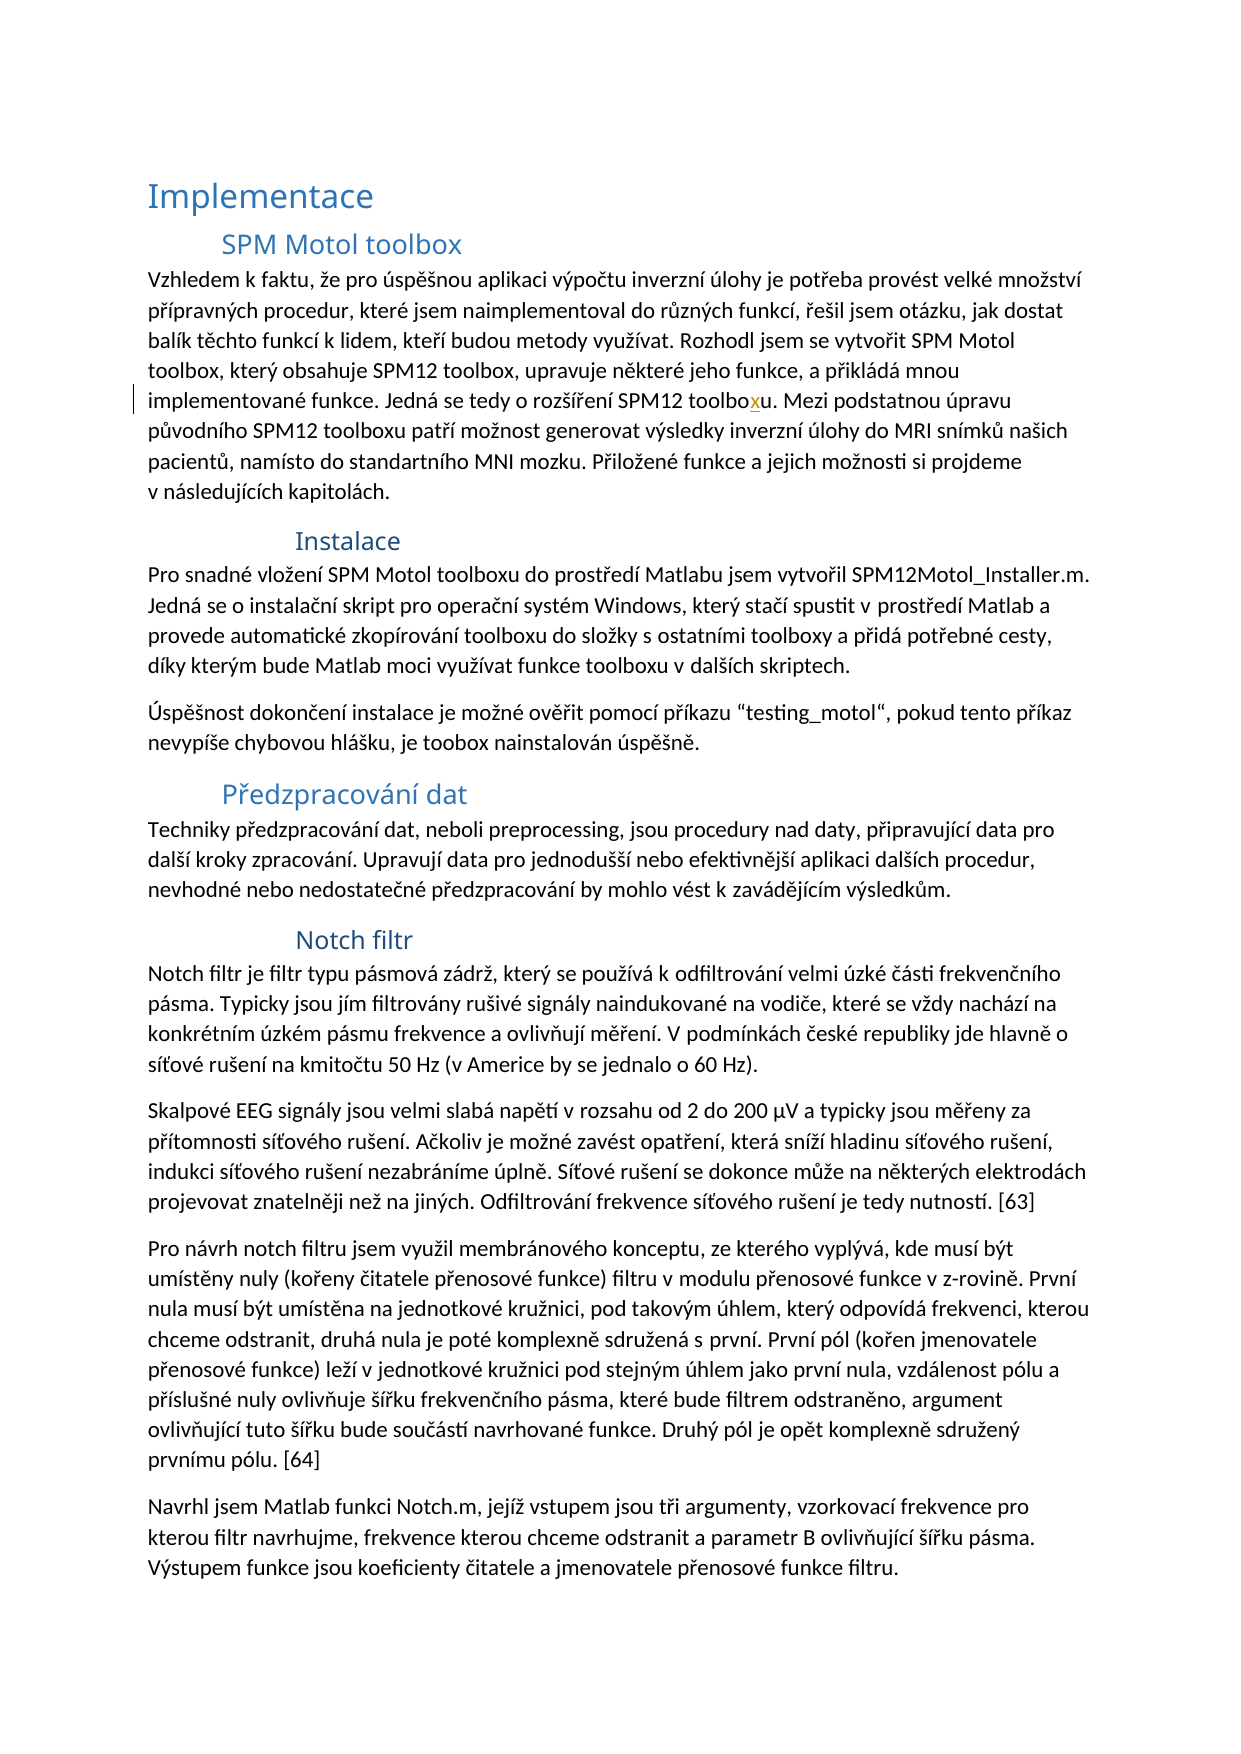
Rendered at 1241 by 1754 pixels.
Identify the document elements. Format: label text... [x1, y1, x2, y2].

text Vzhledem k faktu, že pro úspěšnou aplikaci výpočtu inverzní úlohy je potřeba provést velké množství přípravných procedur, které jsem naimplementoval do různých funkcí, řešil jsem otázku, jak dostat balík těchto funkcí k lidem, kteří budou metody využívat. Rozhodl jsem se vytvořit SPM Motol toolbox, který obsahuje SPM12 toolbox, upravuje některé jeho funkce, a přikládá mnou implementované funkce. Jedná se tedy o rozšíření SPM12 toolbou. Mezi podstatnou úpravu původního SPM12 toolboxu patří možnost generovat výsledky inverzní úlohy do MRI snímků našich pacientů, namísto do standartního MNI mozku. Přiložené funkce a jejich možnosti si projdeme v následujících kapitolách. [148, 266, 1093, 505]
subtitle Instalace [221, 524, 1093, 558]
text Skalpové EEG signály jsou velmi slabá napětí v rozsahu od 2 do 200 µV a typicky jsou měřeny za přítomnosti síťového rušení. Ačkoliv je možné zavést opatření, která sníží hladinu síťového rušení, indukci síťového rušení nezabráníme úplně. Síťové rušení se dokonce může na některých elektrodách projevovat znatelněji než na jiných. Odfiltrování frekvence síťového rušení je tedy nutností. [63] [148, 1097, 1093, 1215]
text Úspěšnost dokončení instalace je možné ověřit pomocí příkazu “testing_motol“, pokud tento příkaz nevypíše chybovou hlášku, je toobox nainstalován úspěšně. [148, 698, 1093, 756]
subtitle Notch filtr [295, 922, 1093, 956]
subtitle Implementace [148, 173, 1093, 218]
text Techniky předzpracování dat, neboli preprocessing, jsou procedury nad daty, připravující data pro další kroky zpracování. Upravují data pro jednodušší nebo efektivnější aplikaci dalších procedur, nevhodné nebo nedostatečné předzpracování by mohlo vést k zavádějícím výsledkům. [148, 815, 1093, 903]
subtitle SPM Motol toolbox [148, 226, 1093, 263]
text Notch filtr je filtr typu pásmová zádrž, který se používá k odfiltrování velmi úzké části frekvenčního pásma. Typicky jsou jím filtrovány rušivé signály naindukované na vodiče, které se vždy nachází na konkrétním úzkém pásmu frekvence a ovlivňují měření. V podmínkách české republiky jde hlavně o síťové rušení na kmitočtu 50 Hz (v Americe by se jednalo o 60 Hz). [148, 959, 1093, 1078]
text Navrhl jsem Matlab funkci Notch.m, jejíž vstupem jsou tři argumenty, vzorkovací frekvence pro kterou filtr navrhujme, frekvence kterou chceme odstranit a parametr B ovlivňující šířku pásma. Výstupem funkce jsou koeficienty čitatele a jmenovatele přenosové funkce filtru. [148, 1492, 1093, 1581]
text Pro návrh notch filtru jsem využil membránového konceptu, ze kterého vyplývá, kde musí být umístěny nuly (kořeny čitatele přenosové funkce) filtru v modulu přenosové funkce v z-rovině. První nula musí být umístěna na jednotkové kružnici, pod takovým úhlem, který odpovídá frekvenci, kterou chceme odstranit, druhá nula je poté komplexně sdružená s první. První pól (kořen jmenovatele přenosové funkce) leží v jednotkové kružnici pod stejným úhlem jako první nula, vzdálenost pólu a příslušné nuly ovlivňuje šířku frekvenčního pásma, které bude filtrem odstraněno, argument ovlivňující tuto šířku bude součástí navrhované funkce. Druhý pól je opět komplexně sdružený prvnímu pólu. [64] [148, 1234, 1093, 1473]
subtitle Předzpracování dat [148, 775, 1093, 812]
text Pro snadné vložení SPM Motol toolboxu do prostředí Matlabu jsem vytvořil SPM12Motol_Installer.m. Jedná se o instalační skript pro operační systém Windows, který stačí spustit v prostředí Matlab a provede automatické zkopírování toolboxu do složky s ostatními toolboxy a přidá potřebné cesty, díky kterým bude Matlab moci využívat funkce toolboxu v dalších skriptech. [148, 561, 1093, 679]
